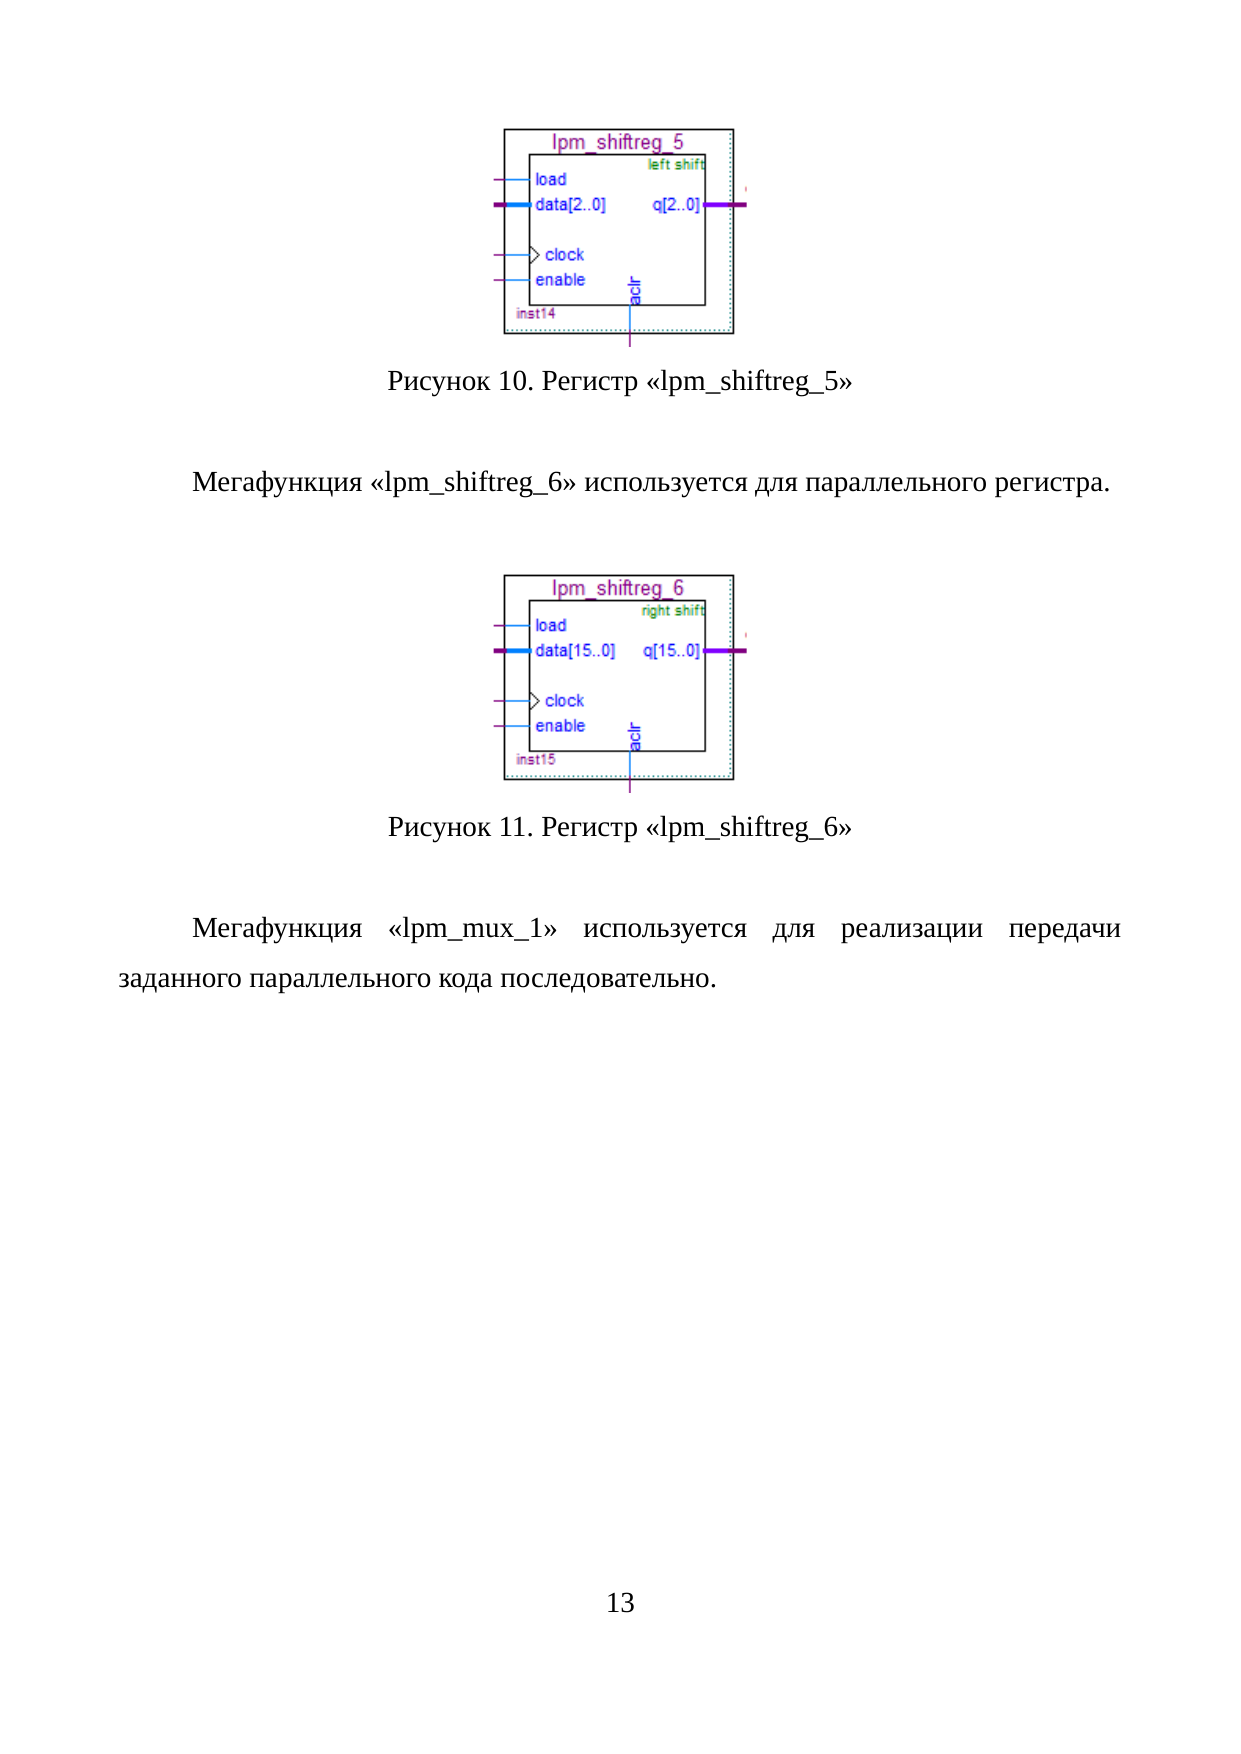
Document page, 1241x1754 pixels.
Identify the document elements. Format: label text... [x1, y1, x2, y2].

text Мегафункция «lpm_shiftreg_6» используется для параллельного регистра. [118, 464, 1122, 497]
picture [493, 118, 747, 347]
text Рисунок 10. Регистр «lpm_shiftreg_5» [118, 363, 1122, 397]
picture [493, 564, 747, 793]
text Рисунок 11. Регистр «lpm_shiftreg_6» [118, 809, 1122, 843]
text Мегафункция «lpm_mux_1» используется для реализации передачи заданного параллельного кода последовательно. [118, 910, 1122, 994]
